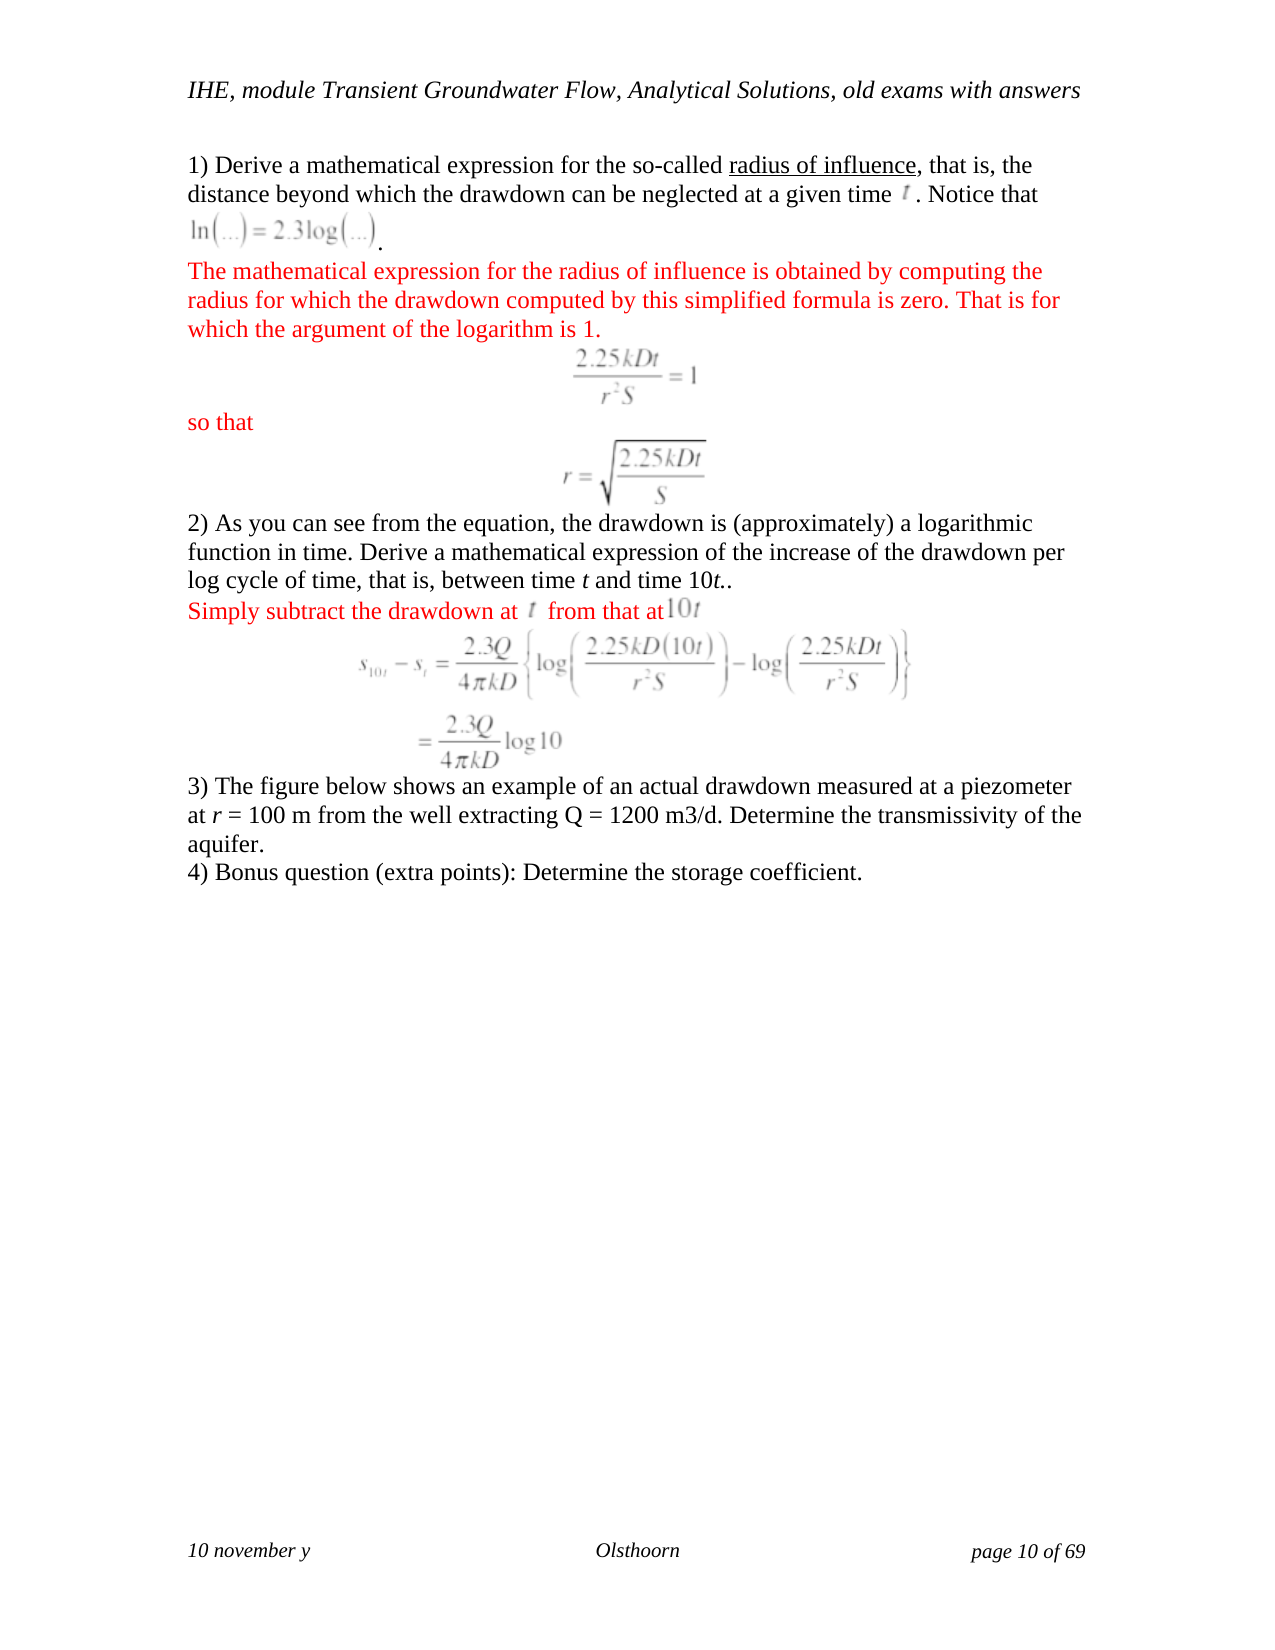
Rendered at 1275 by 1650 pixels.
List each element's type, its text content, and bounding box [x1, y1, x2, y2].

text 4) Bonus question (extra points): Determine the storage coefficient. [187, 857, 1087, 886]
text so that [187, 407, 1087, 436]
text 1) Derive a mathematical expression for the so-called radius of influence, that is, the distance beyond which the drawdown can be neglected at a given time . Notice that . [187, 150, 1087, 256]
text Simply subtract the drawdown at from that at [187, 594, 1087, 625]
text 3) The figure below shows an example of an actual drawdown measured at a piezometer at r = 100 m from the well extracting Q = 1200 m3/d. Determine the transmissivity of the aquifer. [187, 771, 1087, 857]
text 2) As you can see from the equation, the drawdown is (approximately) a logarithmic function in time. Derive a mathematical expression of the increase of the drawdown per log cycle of time, that is, between time t and time 10t.. [187, 508, 1087, 594]
text The mathematical expression for the radius of influence is obtained by computing the radius for which the drawdown computed by this simplified formula is zero. That is for which the argument of the logarithm is 1. [187, 256, 1087, 342]
